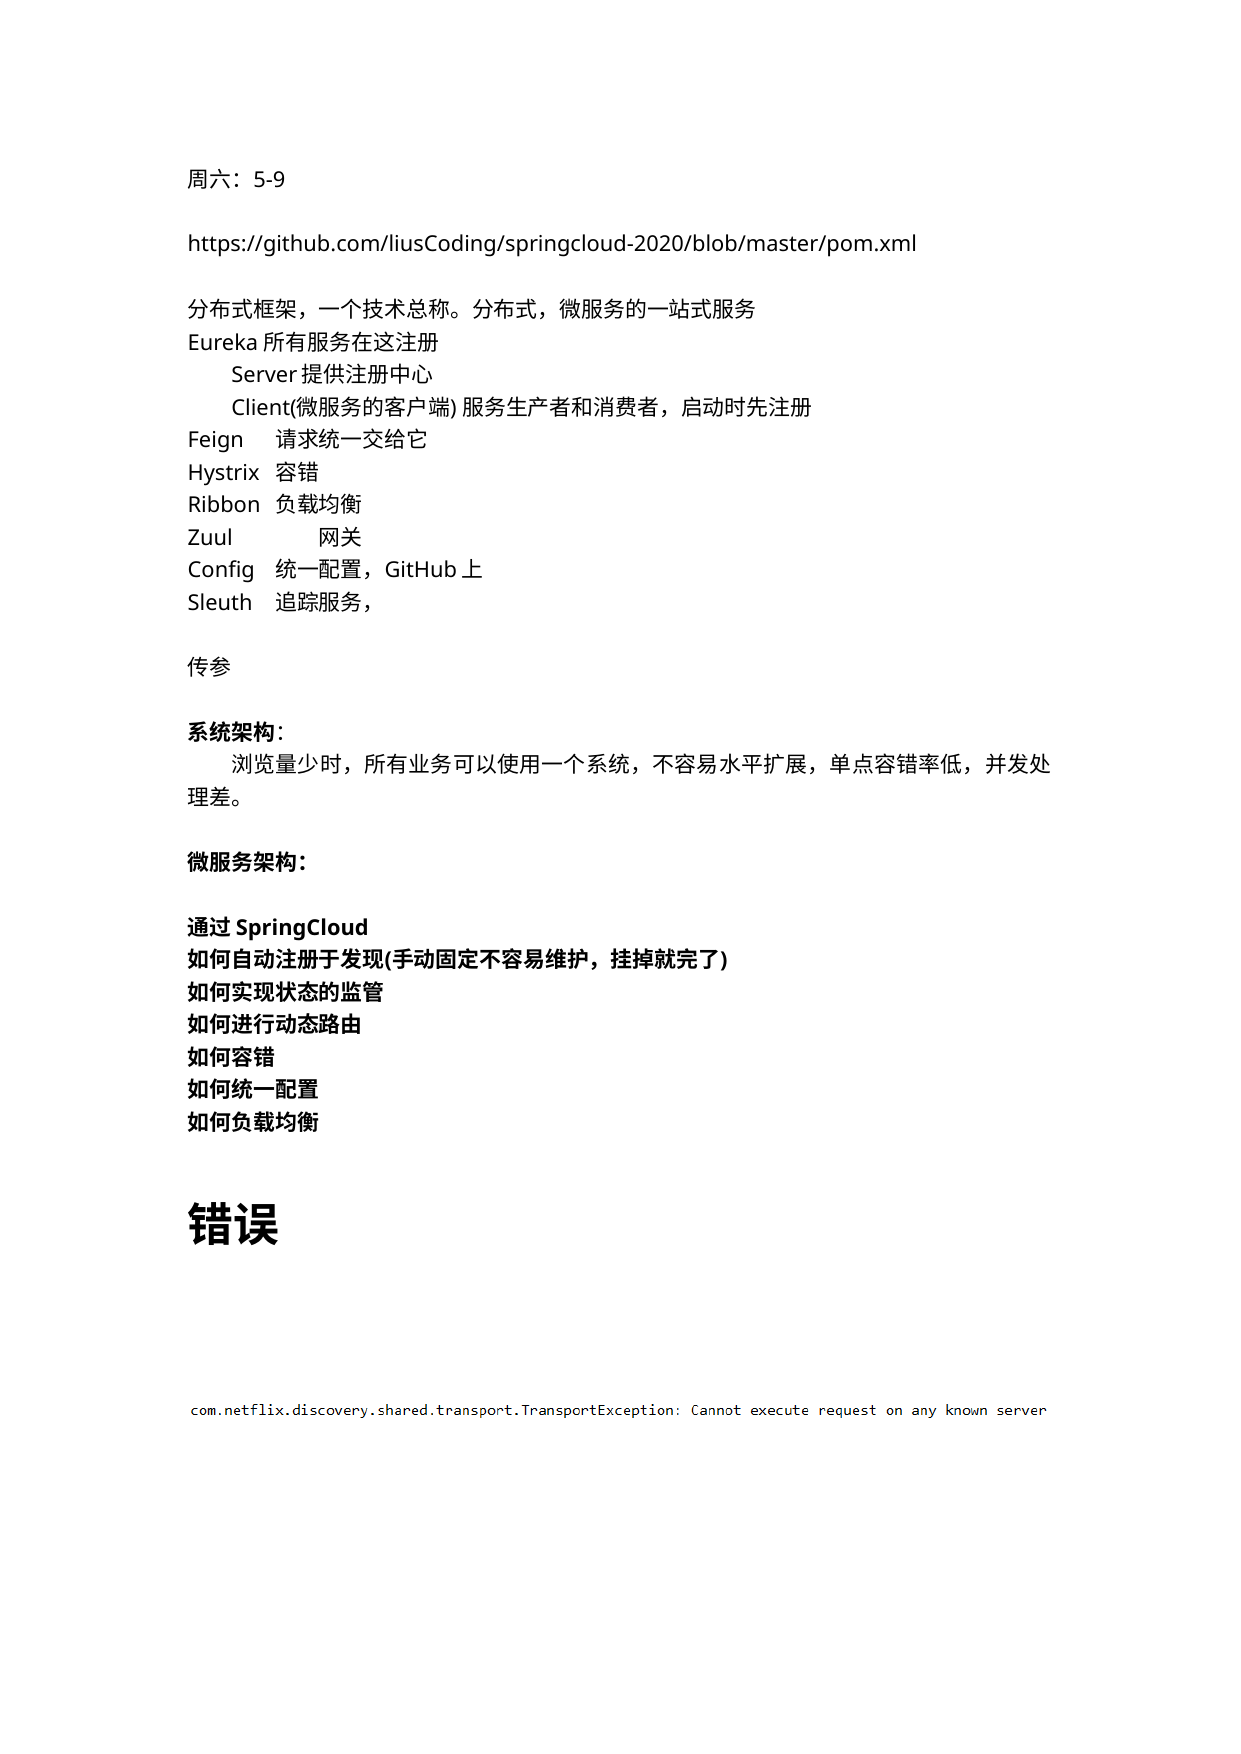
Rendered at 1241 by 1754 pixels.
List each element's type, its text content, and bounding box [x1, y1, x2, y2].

text 浏览量少时，所有业务可以使用一个系统，不容易水平扩展，单点容错率低，并发处理差。 [187, 747, 1053, 812]
text 周六：5-9 [187, 162, 1053, 194]
text Eureka 所有服务在这注册 [187, 324, 1053, 357]
text 如何实现状态的监管 [187, 974, 1053, 1007]
text Feign 请求统一交给它 [187, 422, 1053, 454]
text 如何进行动态路由 [187, 1007, 1053, 1039]
text Client(微服务的客户端) 服务生产者和消费者，启动时先注册 [187, 389, 1053, 422]
text Zuul 网关 [187, 519, 1053, 552]
subtitle 错误 [187, 1172, 1053, 1270]
text 分布式框架，一个技术总称。分布式，微服务的一站式服务 [187, 292, 1053, 324]
text 微服务架构： [187, 844, 1053, 877]
text 系统架构： [187, 714, 1053, 747]
text Server提供注册中心 [187, 357, 1053, 389]
text https://github.com/liusCoding/springcloud-2020/blob/master/pom.xml [187, 227, 1053, 259]
picture [187, 1397, 1053, 1421]
text 通过SpringCloud [187, 909, 1053, 942]
text 如何统一配置 [187, 1072, 1053, 1104]
text Sleuth 追踪服务， [187, 584, 1053, 617]
text 传参 [187, 649, 1053, 682]
text 如何负载均衡 [187, 1104, 1053, 1137]
text 如何自动注册于发现(手动固定不容易维护，挂掉就完了) [187, 942, 1053, 974]
text Ribbon 负载均衡 [187, 487, 1053, 519]
text 如何容错 [187, 1039, 1053, 1072]
text Hystrix 容错 [187, 454, 1053, 487]
text Config 统一配置，GitHub上 [187, 552, 1053, 584]
